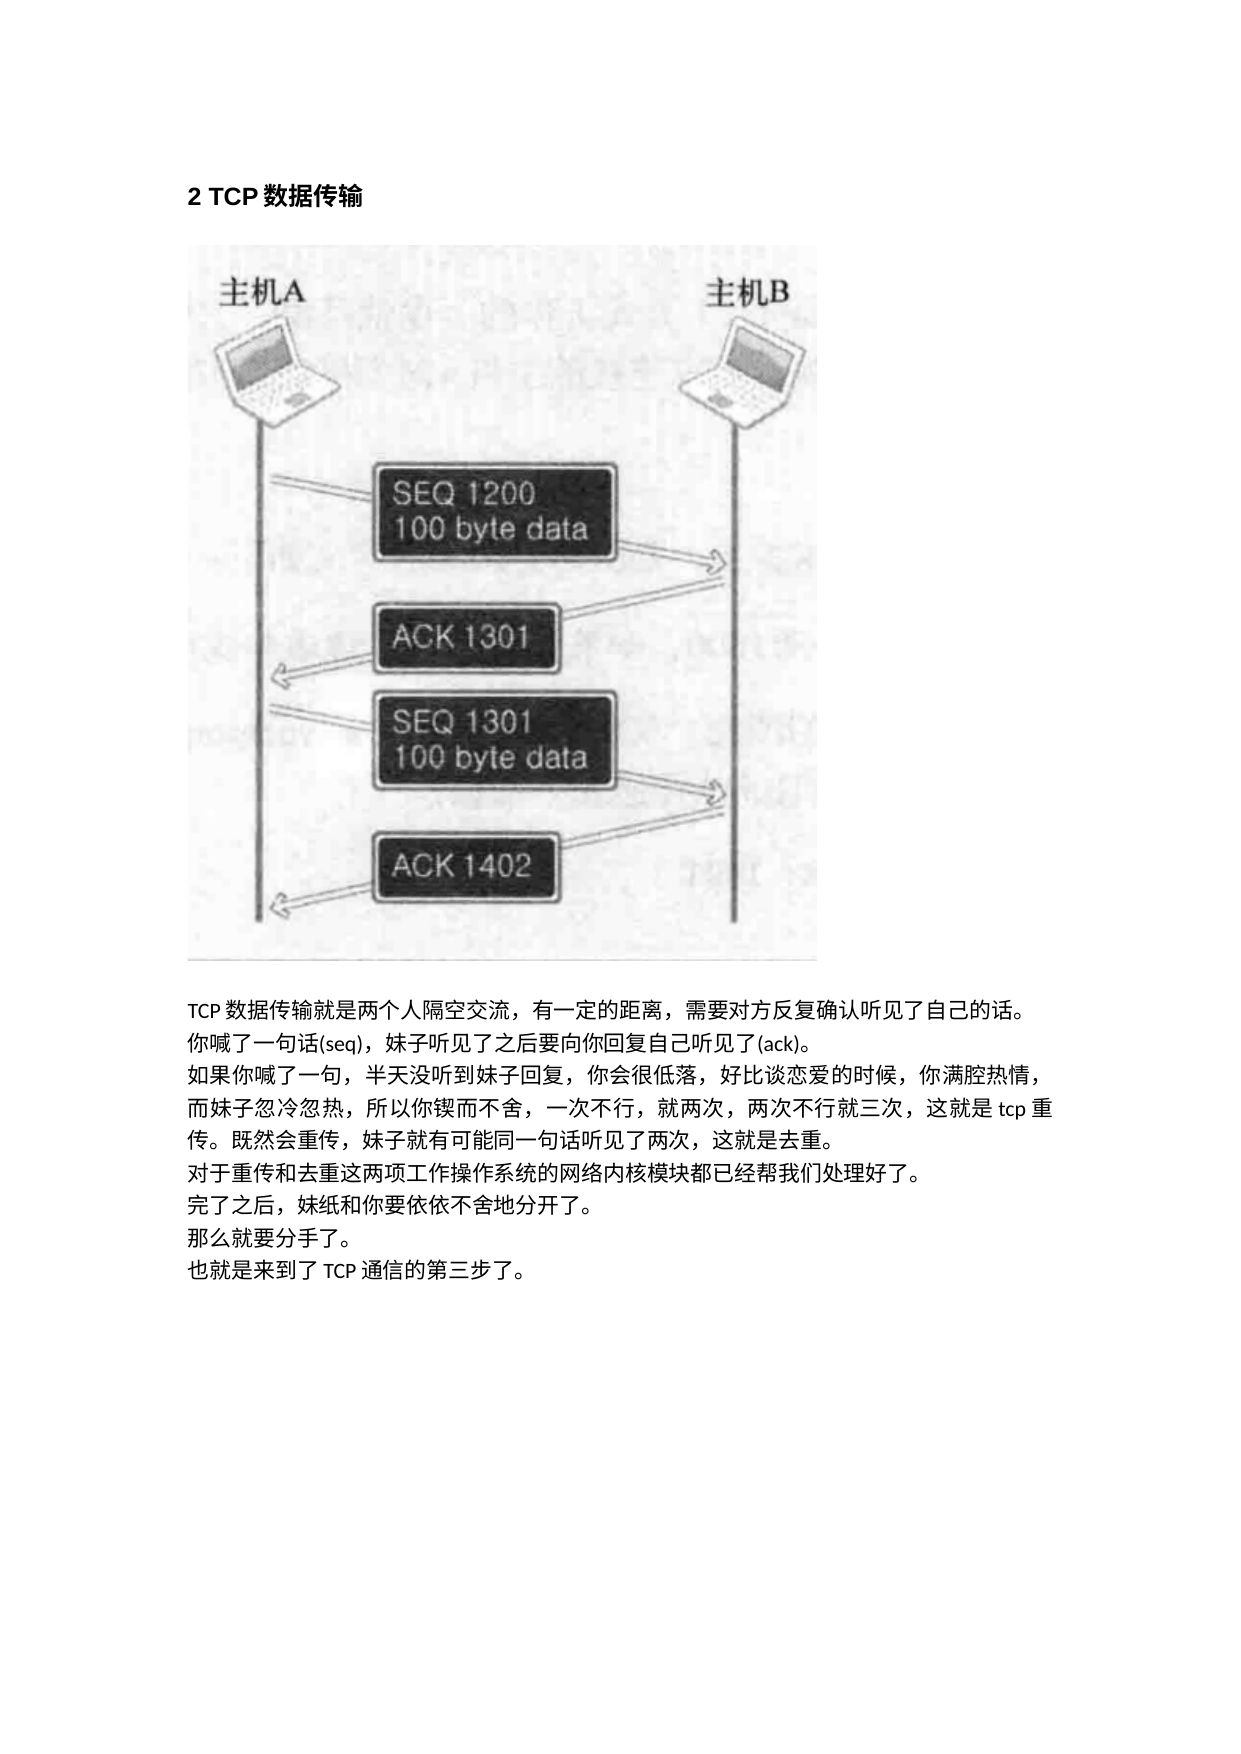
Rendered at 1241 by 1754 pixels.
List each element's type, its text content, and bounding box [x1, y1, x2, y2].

text 完了之后，妹纸和你要依依不舍地分开了。 [187, 1188, 1053, 1220]
text 如果你喊了一句，半天没听到妹子回复，你会很低落，好比谈恋爱的时候，你满腔热情，而妹子忽冷忽热，所以你锲而不舍，一次不行，就两次，两次不行就三次，这就是tcp重传。既然会重传，妹子就有可能同一句话听见了两次，这就是去重。 [187, 1058, 1053, 1155]
picture [187, 245, 818, 961]
text TCP 数据传输就是两个人隔空交流，有一定的距离，需要对方反复确认听见了自己的话。 [187, 993, 1053, 1025]
text 你喊了一句话(seq)，妹子听见了之后要向你回复自己听见了(ack)。 [187, 1025, 1053, 1058]
text 也就是来到了TCP通信的第三步了。 [187, 1253, 1053, 1285]
text 对于重传和去重这两项工作操作系统的网络内核模块都已经帮我们处理好了。 [187, 1155, 1053, 1188]
text 那么就要分手了。 [187, 1220, 1053, 1253]
subtitle 2 TCP数据传输 [187, 162, 1053, 227]
